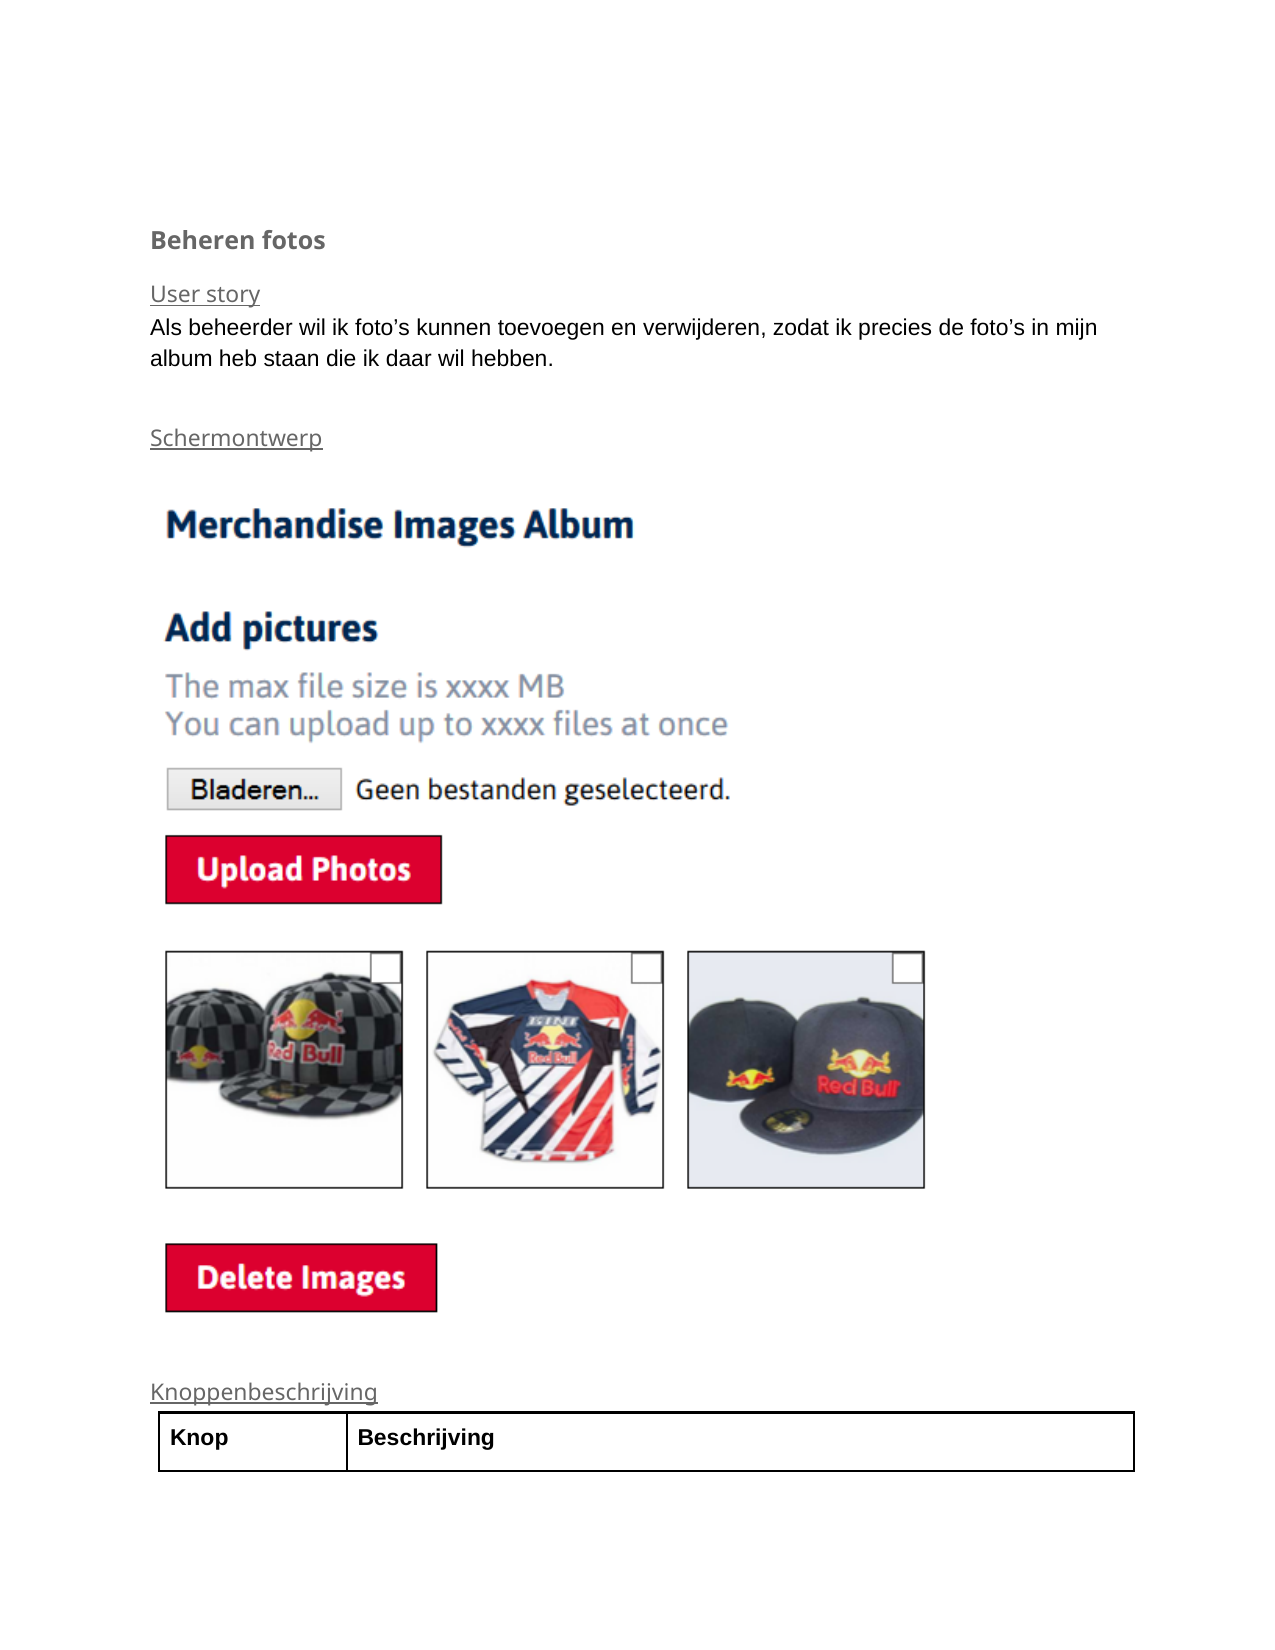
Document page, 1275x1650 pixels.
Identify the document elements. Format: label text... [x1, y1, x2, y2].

subtitle Schermontwerp [150, 422, 1125, 453]
subtitle User story [150, 278, 1125, 309]
picture [150, 457, 947, 1325]
subtitle Beheren fotos [150, 222, 1125, 257]
subtitle Knoppenbeschrijving [150, 1375, 1125, 1407]
text Als beheerder wil ik foto’s kunnen toevoegen en verwijderen, zodat ik precies de foto’s in mijn album heb staan die ik daar wil hebben. [150, 314, 1125, 371]
table_header Beschrijving [348, 1414, 1133, 1470]
table_header Knop [160, 1414, 346, 1470]
